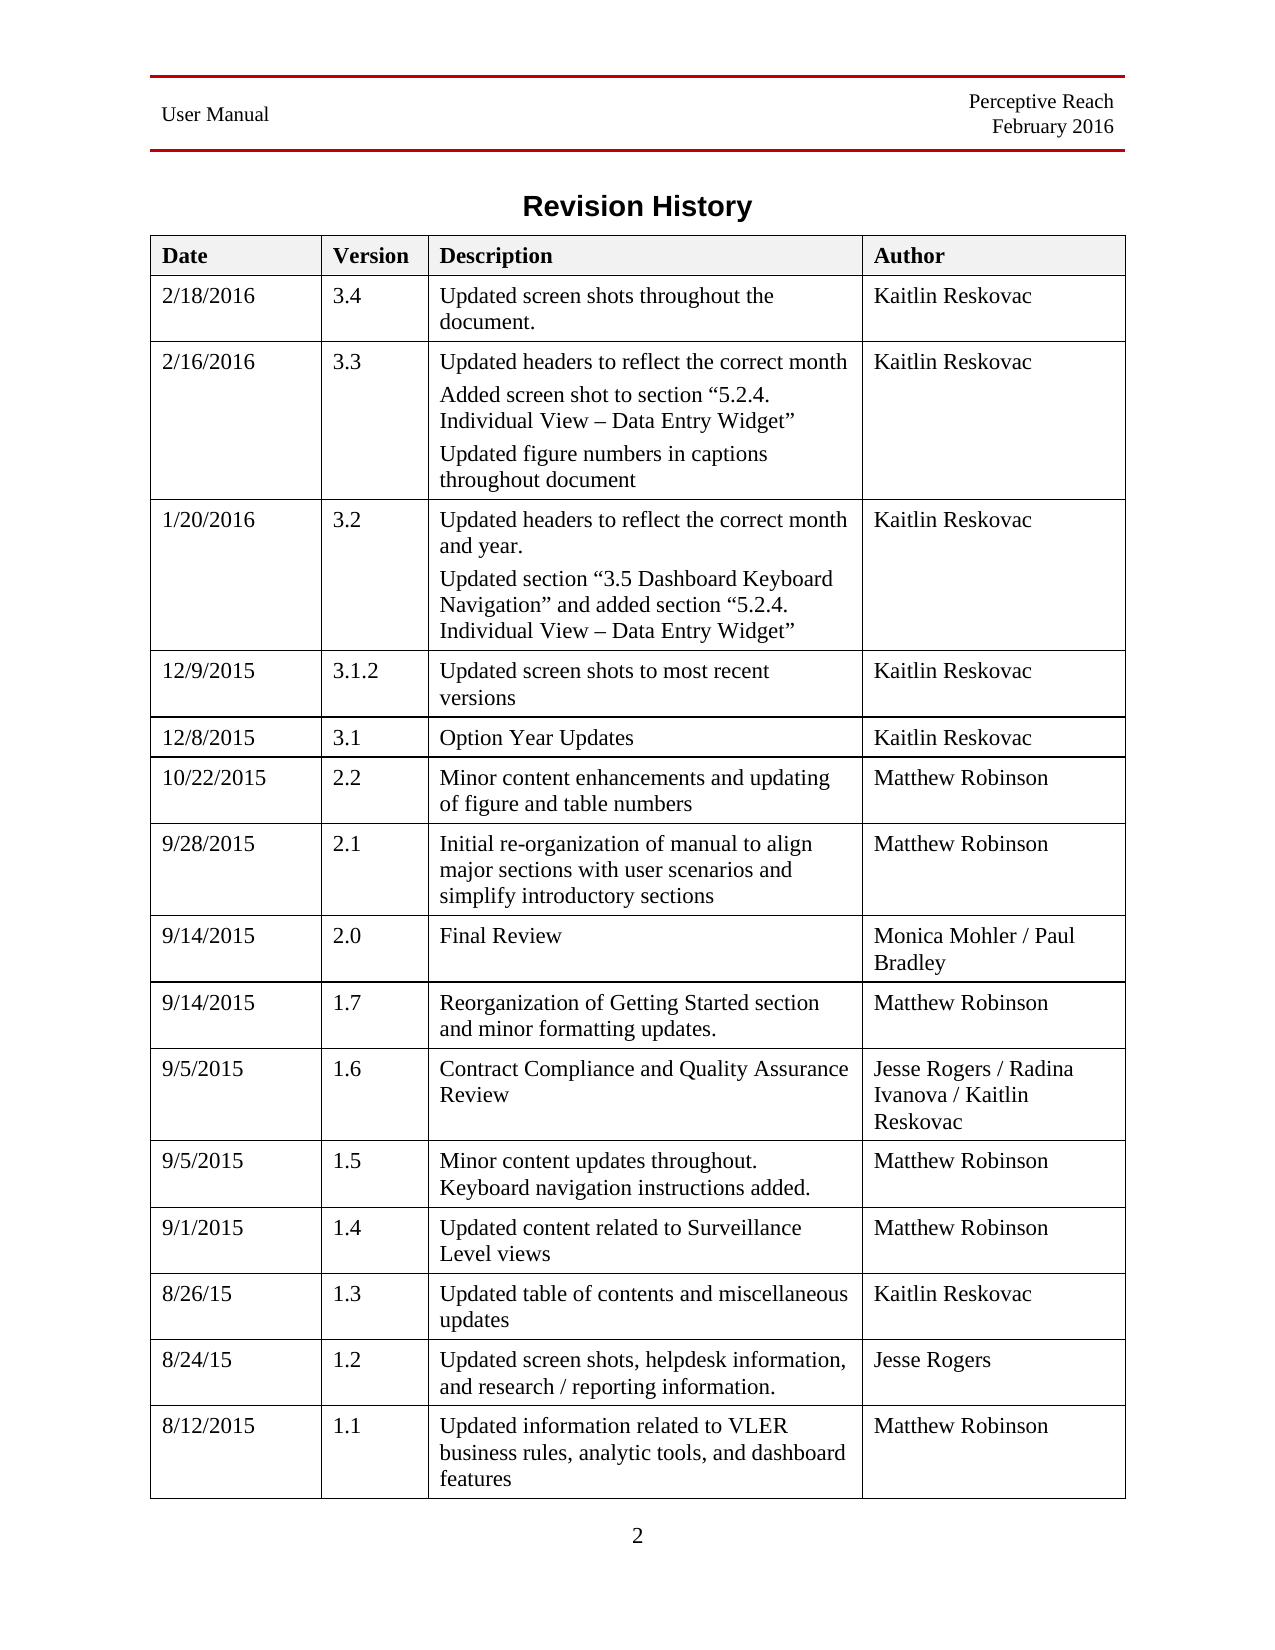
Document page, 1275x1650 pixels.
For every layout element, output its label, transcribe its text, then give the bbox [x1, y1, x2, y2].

table_cell Updated screen shots to most recent versions [429, 651, 862, 716]
table_cell 1.5 [322, 1141, 428, 1207]
table_cell Matthew Robinson [863, 983, 1125, 1048]
table_cell 8/12/2015 [151, 1406, 321, 1498]
table_cell Matthew Robinson [863, 758, 1125, 823]
table_cell Updated information related to VLER business rules, analytic tools, and dashboard features [429, 1406, 862, 1498]
table_cell 12/8/2015 [151, 718, 321, 756]
table_cell 9/1/2015 [151, 1208, 321, 1273]
table_cell 8/26/15 [151, 1274, 321, 1339]
table_cell 9/5/2015 [151, 1049, 321, 1140]
table_cell Kaitlin Reskovac [863, 342, 1125, 499]
table_cell Updated screen shots, helpdesk information, and research / reporting information. [429, 1340, 862, 1405]
table_cell 3.3 [322, 342, 428, 499]
table_cell Option Year Updates [429, 718, 862, 756]
table_cell Matthew Robinson [863, 1406, 1125, 1498]
table_cell 1.2 [322, 1340, 428, 1405]
table_header Author [863, 236, 1125, 274]
table_cell Jesse Rogers / Radina Ivanova / Kaitlin Reskovac [863, 1049, 1125, 1140]
table_cell 3.2 [322, 500, 428, 650]
table_cell 2.1 [322, 824, 428, 915]
table_cell 1.7 [322, 983, 428, 1048]
table_cell Matthew Robinson [863, 1208, 1125, 1273]
table_cell Minor content enhancements and updating of figure and table numbers [429, 758, 862, 823]
table_cell 9/5/2015 [151, 1141, 321, 1207]
table_cell 1.4 [322, 1208, 428, 1273]
table_cell Matthew Robinson [863, 1141, 1125, 1207]
table_header Version [322, 236, 428, 274]
table_cell Updated screen shots throughout the document. [429, 276, 862, 341]
table_cell Final Review [429, 916, 862, 981]
table_cell Monica Mohler / Paul Bradley [863, 916, 1125, 981]
table_cell 2/18/2016 [151, 276, 321, 341]
title Revision History [150, 189, 1125, 222]
table_cell Updated content related to Surveillance Level views [429, 1208, 862, 1273]
table_cell 2.0 [322, 916, 428, 981]
table_cell Updated headers to reflect the correct month and year. Updated section “3.5 Dashboard Keyboard Navigation” and added section “5.2.4. Individual View – Data Entry Widget” [429, 500, 862, 650]
table_cell 12/9/2015 [151, 651, 321, 716]
table_cell 10/22/2015 [151, 758, 321, 823]
table_cell 1.3 [322, 1274, 428, 1339]
table_header Description [429, 236, 862, 274]
table_cell 8/24/15 [151, 1340, 321, 1405]
table_header Date [151, 236, 321, 274]
table_cell Minor content updates throughout. Keyboard navigation instructions added. [429, 1141, 862, 1207]
table_cell 9/14/2015 [151, 983, 321, 1048]
table_cell Initial re-organization of manual to align major sections with user scenarios and simplify introductory sections [429, 824, 862, 915]
table_cell Kaitlin Reskovac [863, 718, 1125, 756]
table_cell 9/28/2015 [151, 824, 321, 915]
table_cell Kaitlin Reskovac [863, 276, 1125, 341]
table_cell 1.1 [322, 1406, 428, 1498]
table_cell Kaitlin Reskovac [863, 500, 1125, 650]
table_cell Contract Compliance and Quality Assurance Review [429, 1049, 862, 1140]
table_cell 9/14/2015 [151, 916, 321, 981]
table_cell 3.1.2 [322, 651, 428, 716]
table_cell Jesse Rogers [863, 1340, 1125, 1405]
table_cell 2/16/2016 [151, 342, 321, 499]
table_cell Matthew Robinson [863, 824, 1125, 915]
table_cell Kaitlin Reskovac [863, 1274, 1125, 1339]
table_cell Reorganization of Getting Started section and minor formatting updates. [429, 983, 862, 1048]
table_cell Kaitlin Reskovac [863, 651, 1125, 716]
table_cell 1.6 [322, 1049, 428, 1140]
table_cell Updated headers to reflect the correct month Added screen shot to section “5.2.4. Individual View – Data Entry Widget” Updated figure numbers in captions throughout document [429, 342, 862, 499]
table_cell 3.4 [322, 276, 428, 341]
table_cell 3.1 [322, 718, 428, 756]
table_cell Updated table of contents and miscellaneous updates [429, 1274, 862, 1339]
table_cell 1/20/2016 [151, 500, 321, 650]
table_cell 2.2 [322, 758, 428, 823]
